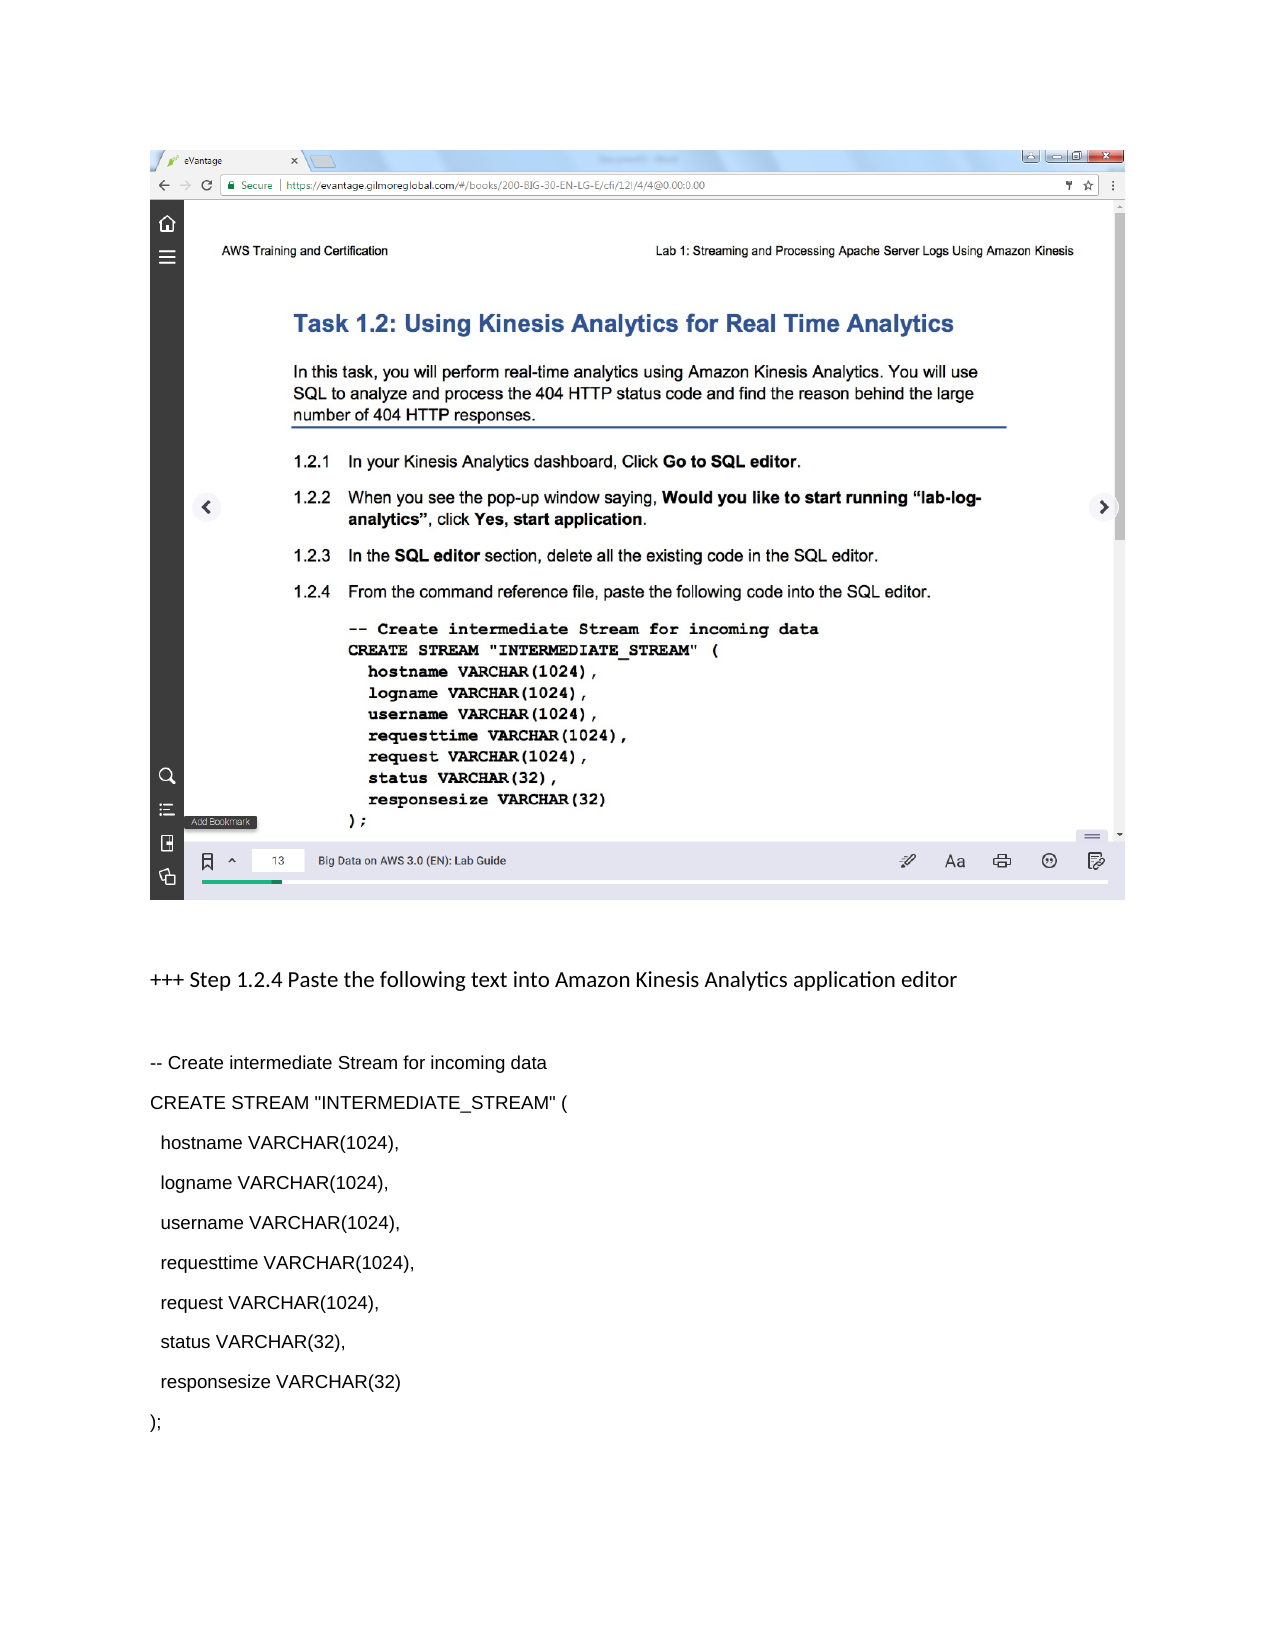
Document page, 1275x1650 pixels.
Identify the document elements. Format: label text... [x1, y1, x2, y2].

picture [150, 150, 1125, 900]
text -- Create intermediate Stream for incoming data [150, 1052, 1125, 1074]
text status VARCHAR(32), [150, 1331, 1125, 1353]
text requesttime VARCHAR(1024), [150, 1252, 1125, 1273]
text username VARCHAR(1024), [150, 1212, 1125, 1233]
text CREATE STREAM "INTERMEDIATE_STREAM" ( [150, 1092, 1125, 1113]
text responsesize VARCHAR(32) [150, 1371, 1125, 1393]
text +++ Step 1.2.4 Paste the following text into Amazon Kinesis Analytics application editor [150, 965, 1125, 993]
text request VARCHAR(1024), [150, 1291, 1125, 1313]
text logname VARCHAR(1024), [150, 1172, 1125, 1193]
text ); [150, 1411, 1125, 1433]
text hostname VARCHAR(1024), [150, 1132, 1125, 1153]
